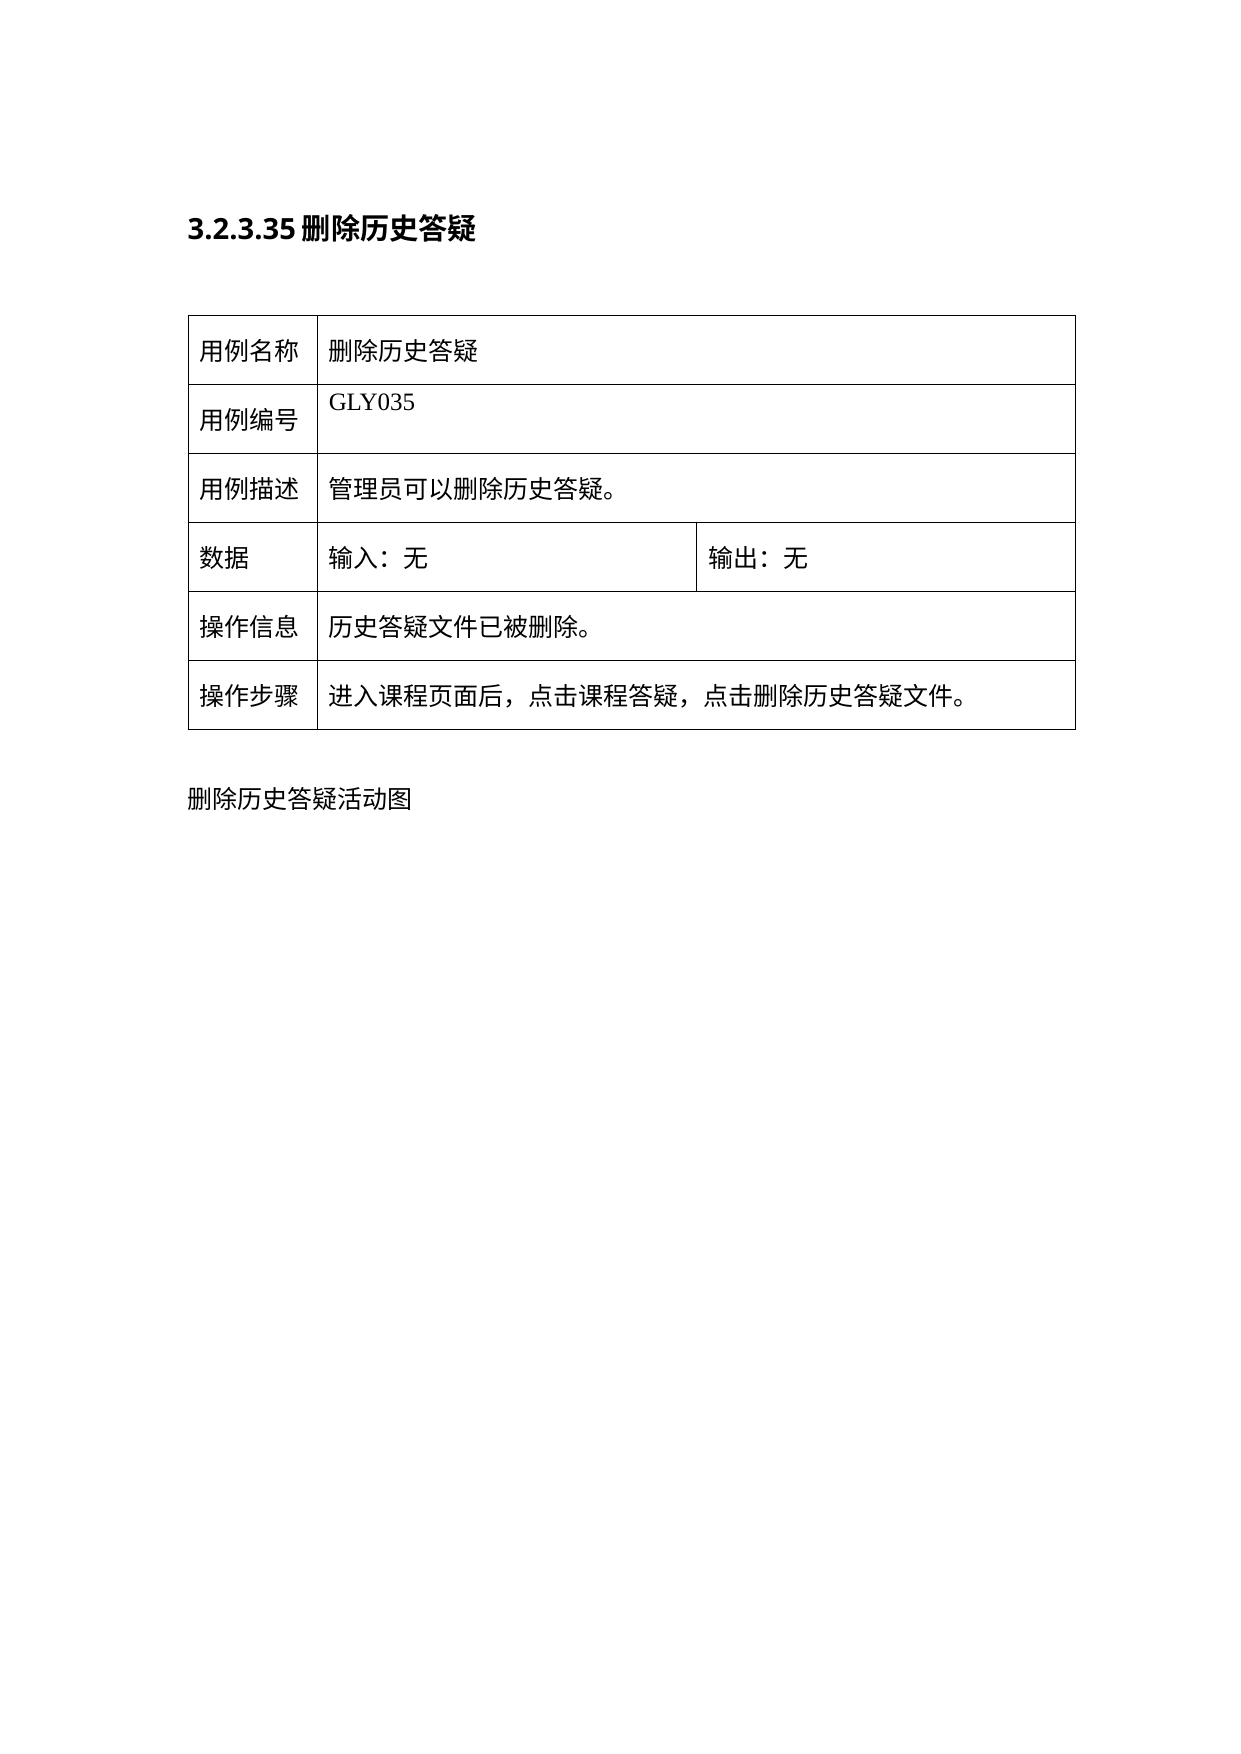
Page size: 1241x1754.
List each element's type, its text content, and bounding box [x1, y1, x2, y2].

table_cell 输入：无 [318, 523, 696, 591]
table_cell 管理员可以删除历史答疑。 [318, 454, 1075, 522]
table_header 用例名称 [189, 316, 317, 384]
table_cell 数据 [189, 523, 317, 591]
table_header 删除历史答疑 [318, 316, 1075, 384]
table_cell 用例描述 [189, 454, 317, 522]
table_cell GLY035 [318, 385, 1075, 453]
table_cell 操作步骤 [189, 661, 317, 728]
table_cell 历史答疑文件已被删除。 [318, 592, 1075, 659]
text 删除历史答疑活动图 [187, 763, 1053, 831]
table_cell 进入课程页面后，点击课程答疑，点击删除历史答疑文件。 [318, 661, 1075, 728]
subtitle 3.2.3.35删除历史答疑 [187, 193, 1053, 261]
table_cell 用例编号 [189, 385, 317, 453]
table_cell 操作信息 [189, 592, 317, 659]
table_cell 输出：无 [697, 523, 1075, 591]
